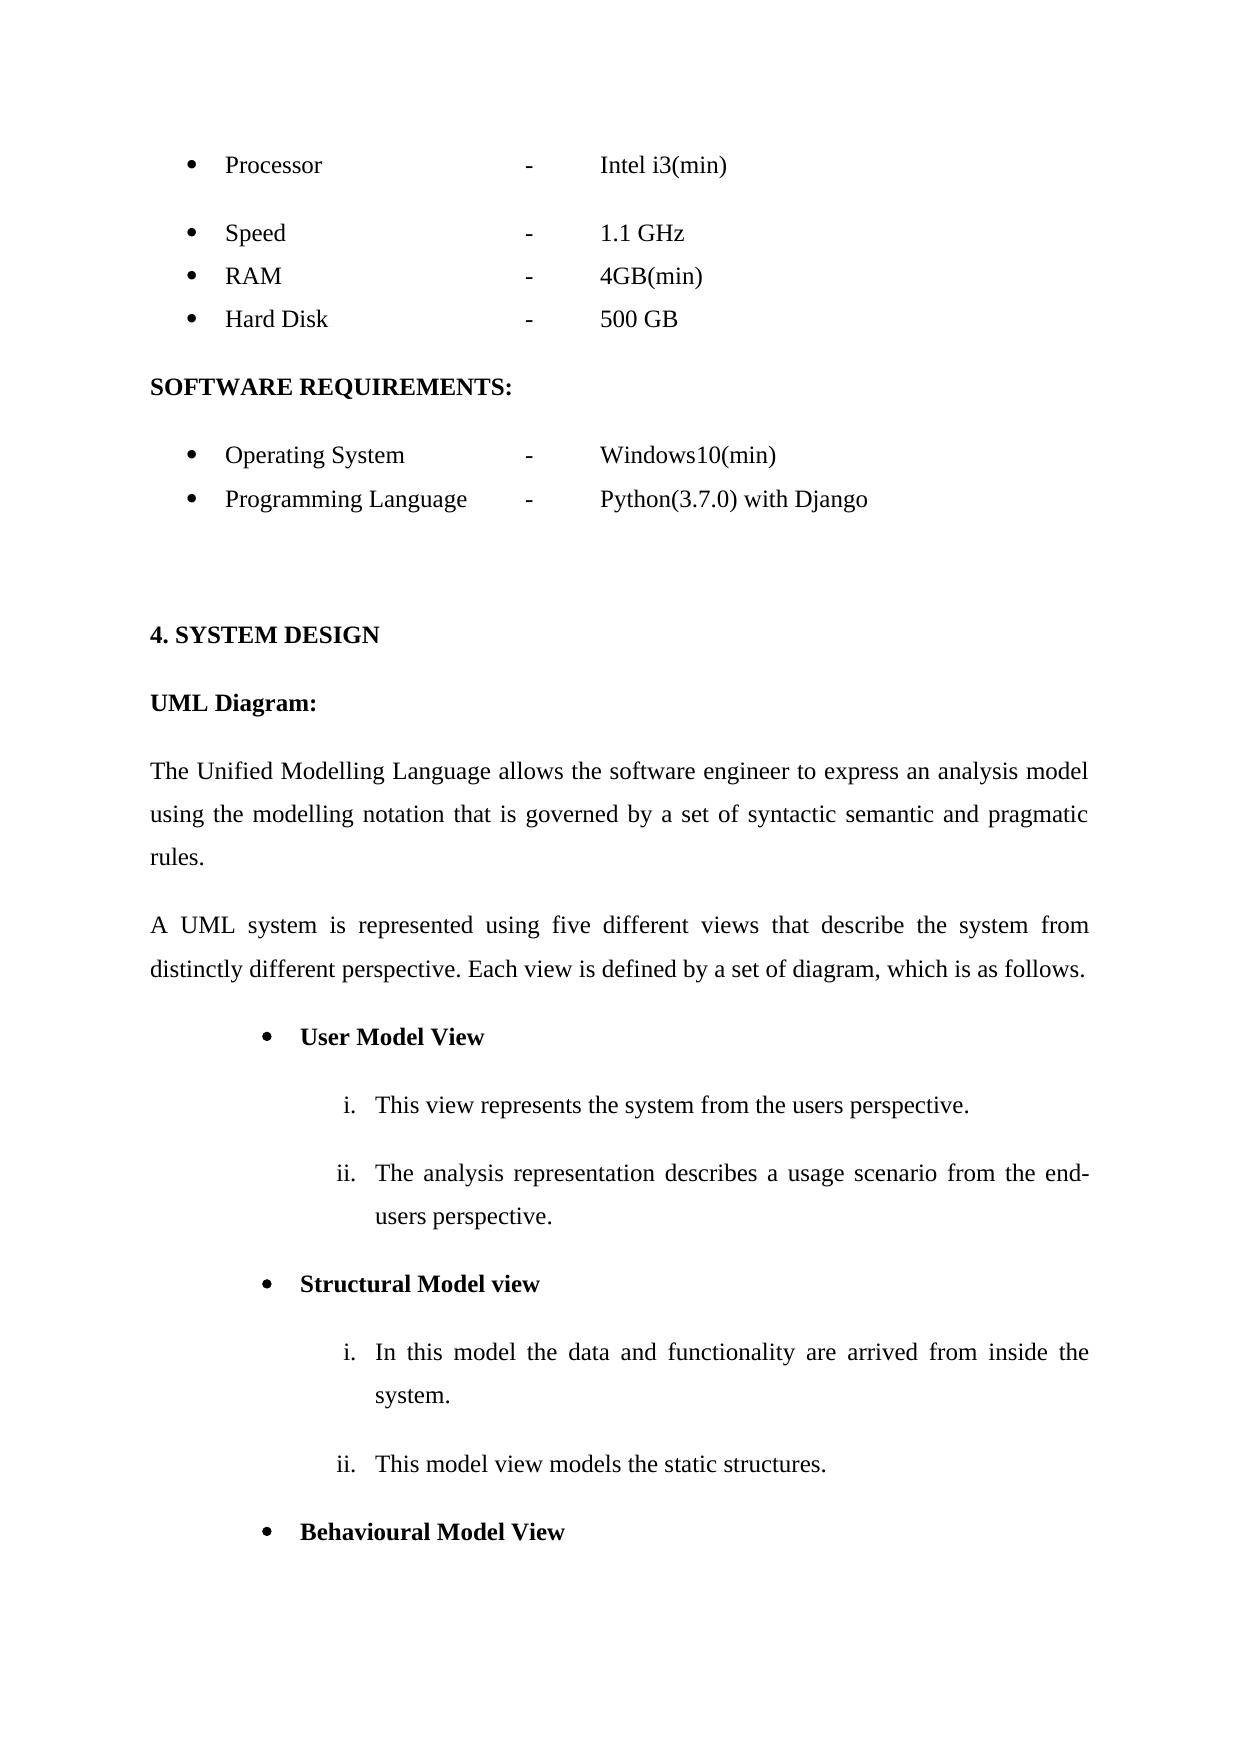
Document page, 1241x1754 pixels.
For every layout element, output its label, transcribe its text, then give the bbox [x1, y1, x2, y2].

list In this model the data and functionality are arrived from inside the system. [356, 1337, 1090, 1409]
list RAM - 4GB(min) [187, 261, 1090, 290]
text A UML system is represented using five different views that describe the system from distinctly different perspective. Each view is defined by a set of diagram, which is as follows. [150, 911, 1090, 982]
list Behavioural Model View [262, 1517, 1090, 1546]
list This view represents the system from the users perspective. [356, 1090, 1090, 1119]
text The Unified Modelling Language allows the software engineer to express an analysis model using the modelling notation that is governed by a set of syntactic semantic and pragmatic rules. [150, 756, 1090, 871]
list This model view models the static structures. [356, 1449, 1090, 1477]
subtitle Processor - Intel i3(min) [187, 150, 1090, 179]
list Speed - 1.1 GHz [187, 218, 1090, 247]
list Hard Disk - 500 GB [187, 304, 1090, 333]
text UML Diagram: [150, 688, 1090, 717]
list Operating System - Windows10(min) [187, 441, 1090, 469]
text 4. SYSTEM DESIGN [150, 620, 1090, 649]
list User Model View [262, 1022, 1090, 1051]
text SOFTWARE REQUIREMENTS: [150, 372, 1090, 401]
list Programming Language - Python(3.7.0) with Django [187, 484, 1090, 512]
list The analysis representation describes a usage scenario from the end-users perspective. [356, 1158, 1090, 1230]
list Structural Model view [262, 1269, 1090, 1298]
